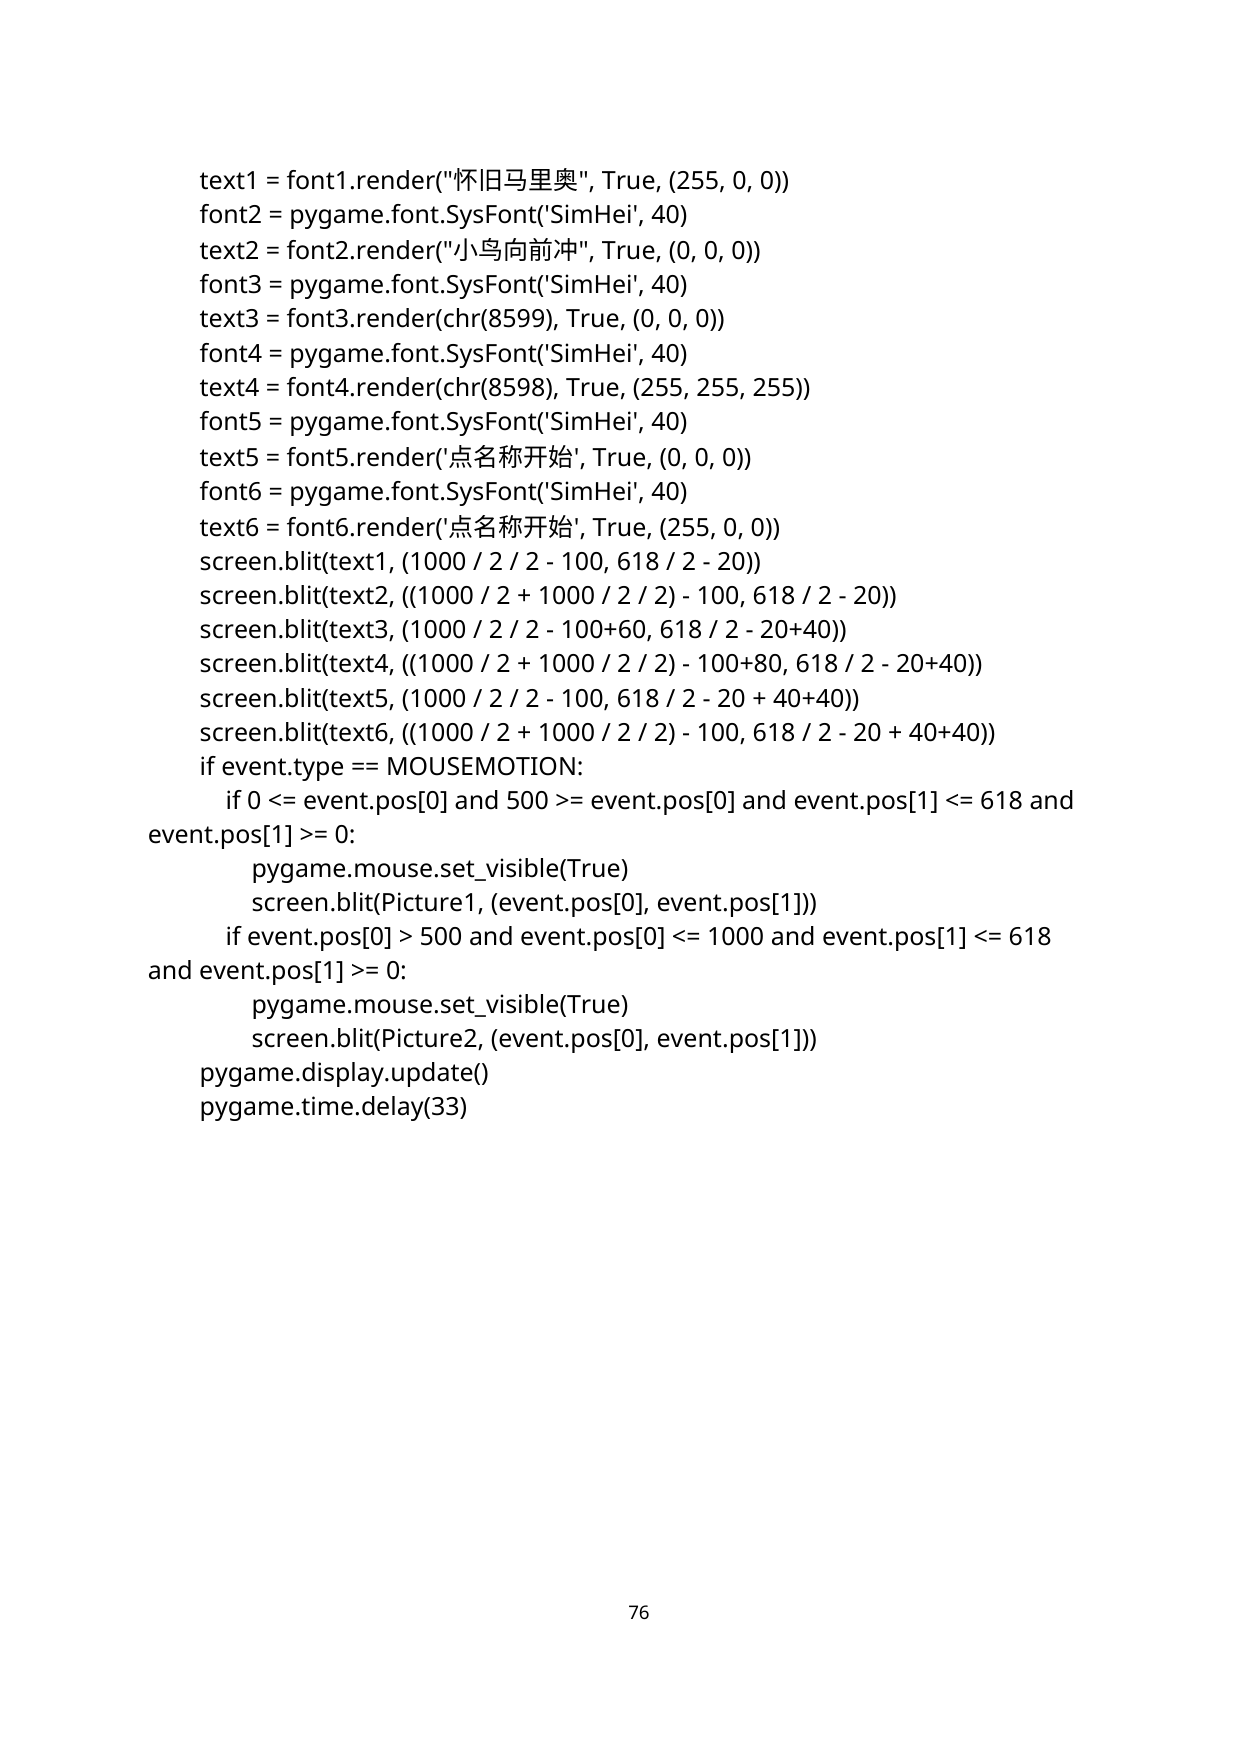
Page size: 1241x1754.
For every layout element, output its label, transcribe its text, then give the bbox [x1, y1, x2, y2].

text screen.blit(text1, (1000 / 2 / 2 - 100, 618 / 2 - 20)) [148, 544, 1092, 578]
text if event.pos[0] > 500 and event.pos[0] <= 1000 and event.pos[1] <= 618 and event.pos[1] >= 0: [148, 919, 1092, 987]
text screen.blit(text4, ((1000 / 2 + 1000 / 2 / 2) - 100+80, 618 / 2 - 20+40)) [148, 646, 1092, 680]
text pygame.time.delay(33) [148, 1089, 1092, 1123]
text pygame.mouse.set_visible(True) [148, 987, 1092, 1021]
text text3 = font3.render(chr(8599), True, (0, 0, 0)) [148, 301, 1092, 335]
text screen.blit(Picture2, (event.pos[0], event.pos[1])) [148, 1021, 1092, 1055]
text text4 = font4.render(chr(8598), True, (255, 255, 255)) [148, 369, 1092, 403]
text font2 = pygame.font.SysFont('SimHei', 40) [148, 197, 1092, 231]
text font4 = pygame.font.SysFont('SimHei', 40) [148, 335, 1092, 369]
text font3 = pygame.font.SysFont('SimHei', 40) [148, 267, 1092, 301]
text screen.blit(text5, (1000 / 2 / 2 - 100, 618 / 2 - 20 + 40+40)) [148, 680, 1092, 714]
text if event.type == MOUSEMOTION: [148, 748, 1092, 782]
text screen.blit(text3, (1000 / 2 / 2 - 100+60, 618 / 2 - 20+40)) [148, 612, 1092, 646]
text screen.blit(text6, ((1000 / 2 + 1000 / 2 / 2) - 100, 618 / 2 - 20 + 40+40)) [148, 714, 1092, 748]
text screen.blit(text2, ((1000 / 2 + 1000 / 2 / 2) - 100, 618 / 2 - 20)) [148, 578, 1092, 612]
text text1 = font1.render("怀旧马里奥", True, (255, 0, 0)) [148, 161, 1092, 197]
text screen.blit(Picture1, (event.pos[0], event.pos[1])) [148, 884, 1092, 919]
text pygame.display.update() [148, 1055, 1092, 1089]
text if 0 <= event.pos[0] and 500 >= event.pos[0] and event.pos[1] <= 618 and event.pos[1] >= 0: [148, 782, 1092, 851]
text text6 = font6.render('点名称开始', True, (255, 0, 0)) [148, 508, 1092, 544]
text font5 = pygame.font.SysFont('SimHei', 40) [148, 403, 1092, 437]
text font6 = pygame.font.SysFont('SimHei', 40) [148, 474, 1092, 508]
text text2 = font2.render("小鸟向前冲", True, (0, 0, 0)) [148, 231, 1092, 267]
text pygame.mouse.set_visible(True) [148, 851, 1092, 884]
text text5 = font5.render('点名称开始', True, (0, 0, 0)) [148, 437, 1092, 474]
